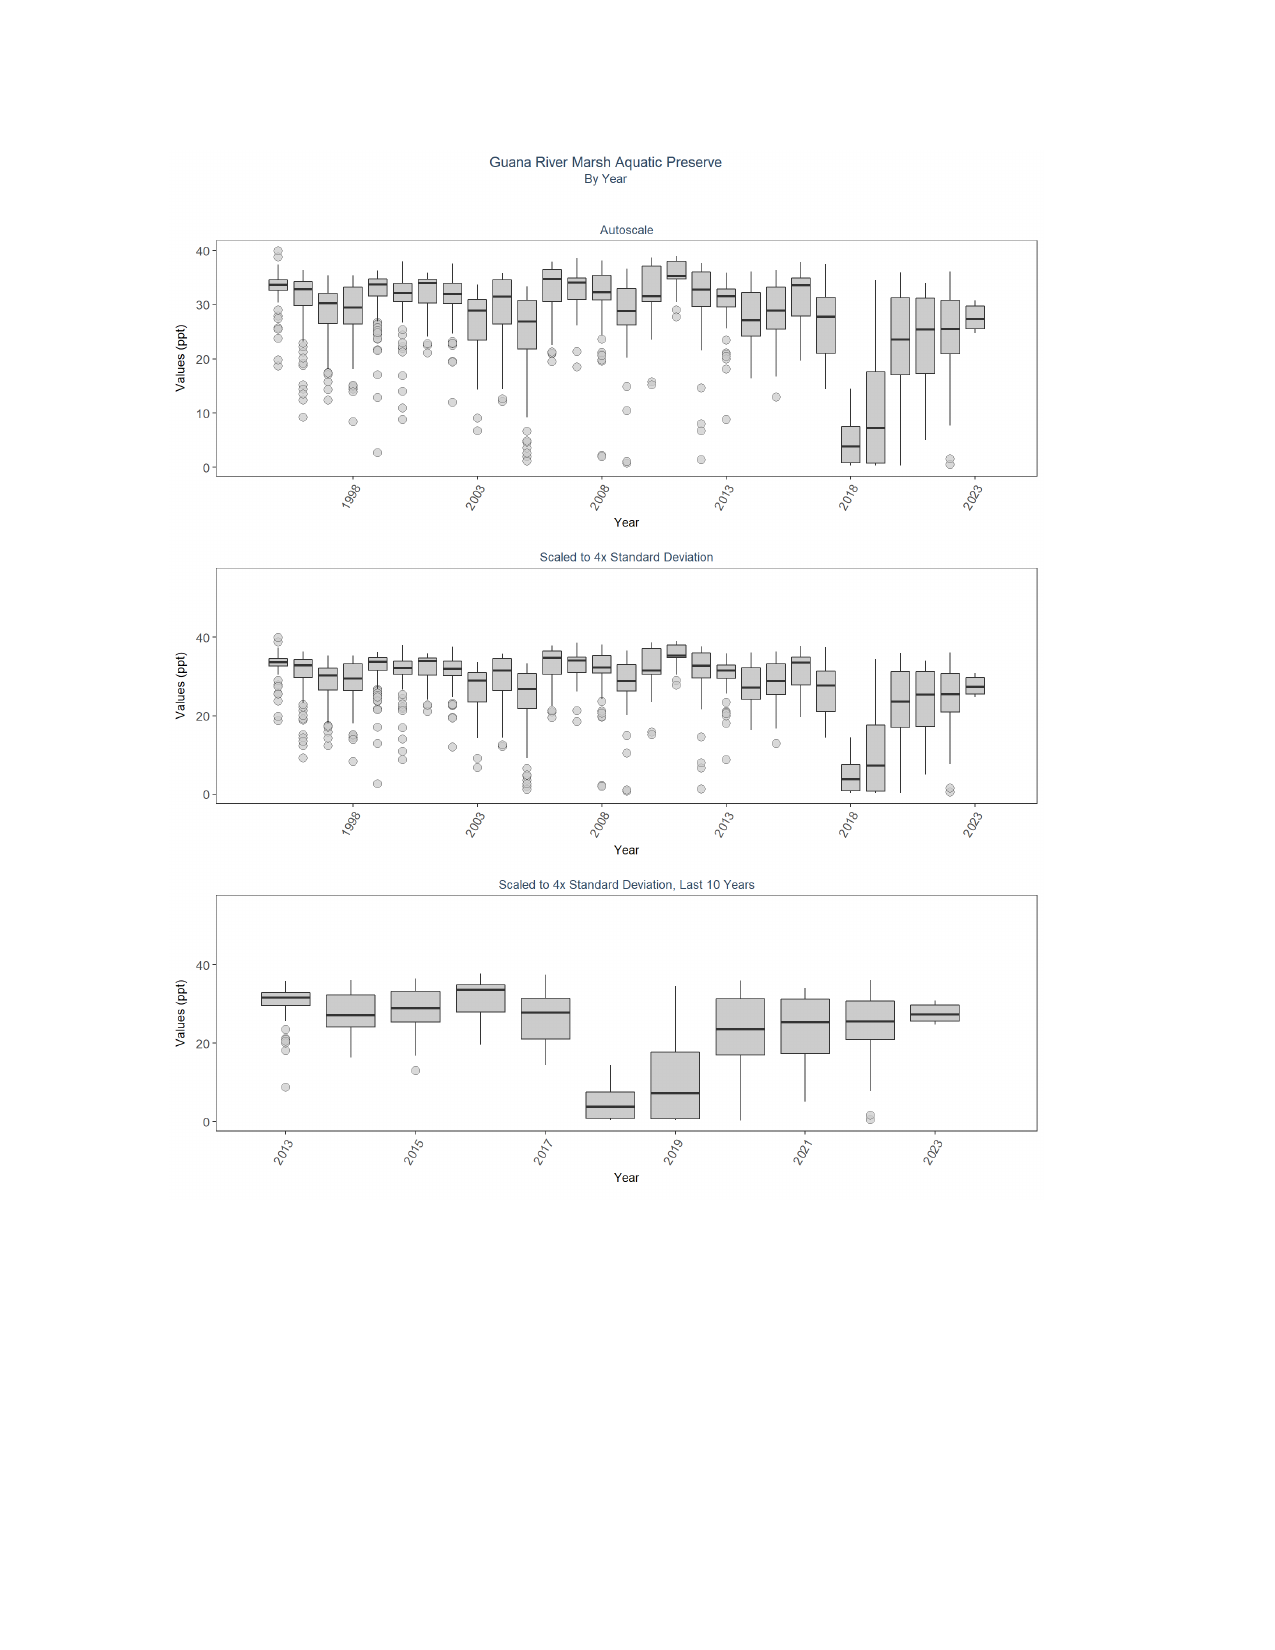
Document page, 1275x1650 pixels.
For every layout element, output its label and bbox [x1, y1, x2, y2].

picture [168, 150, 1044, 1200]
